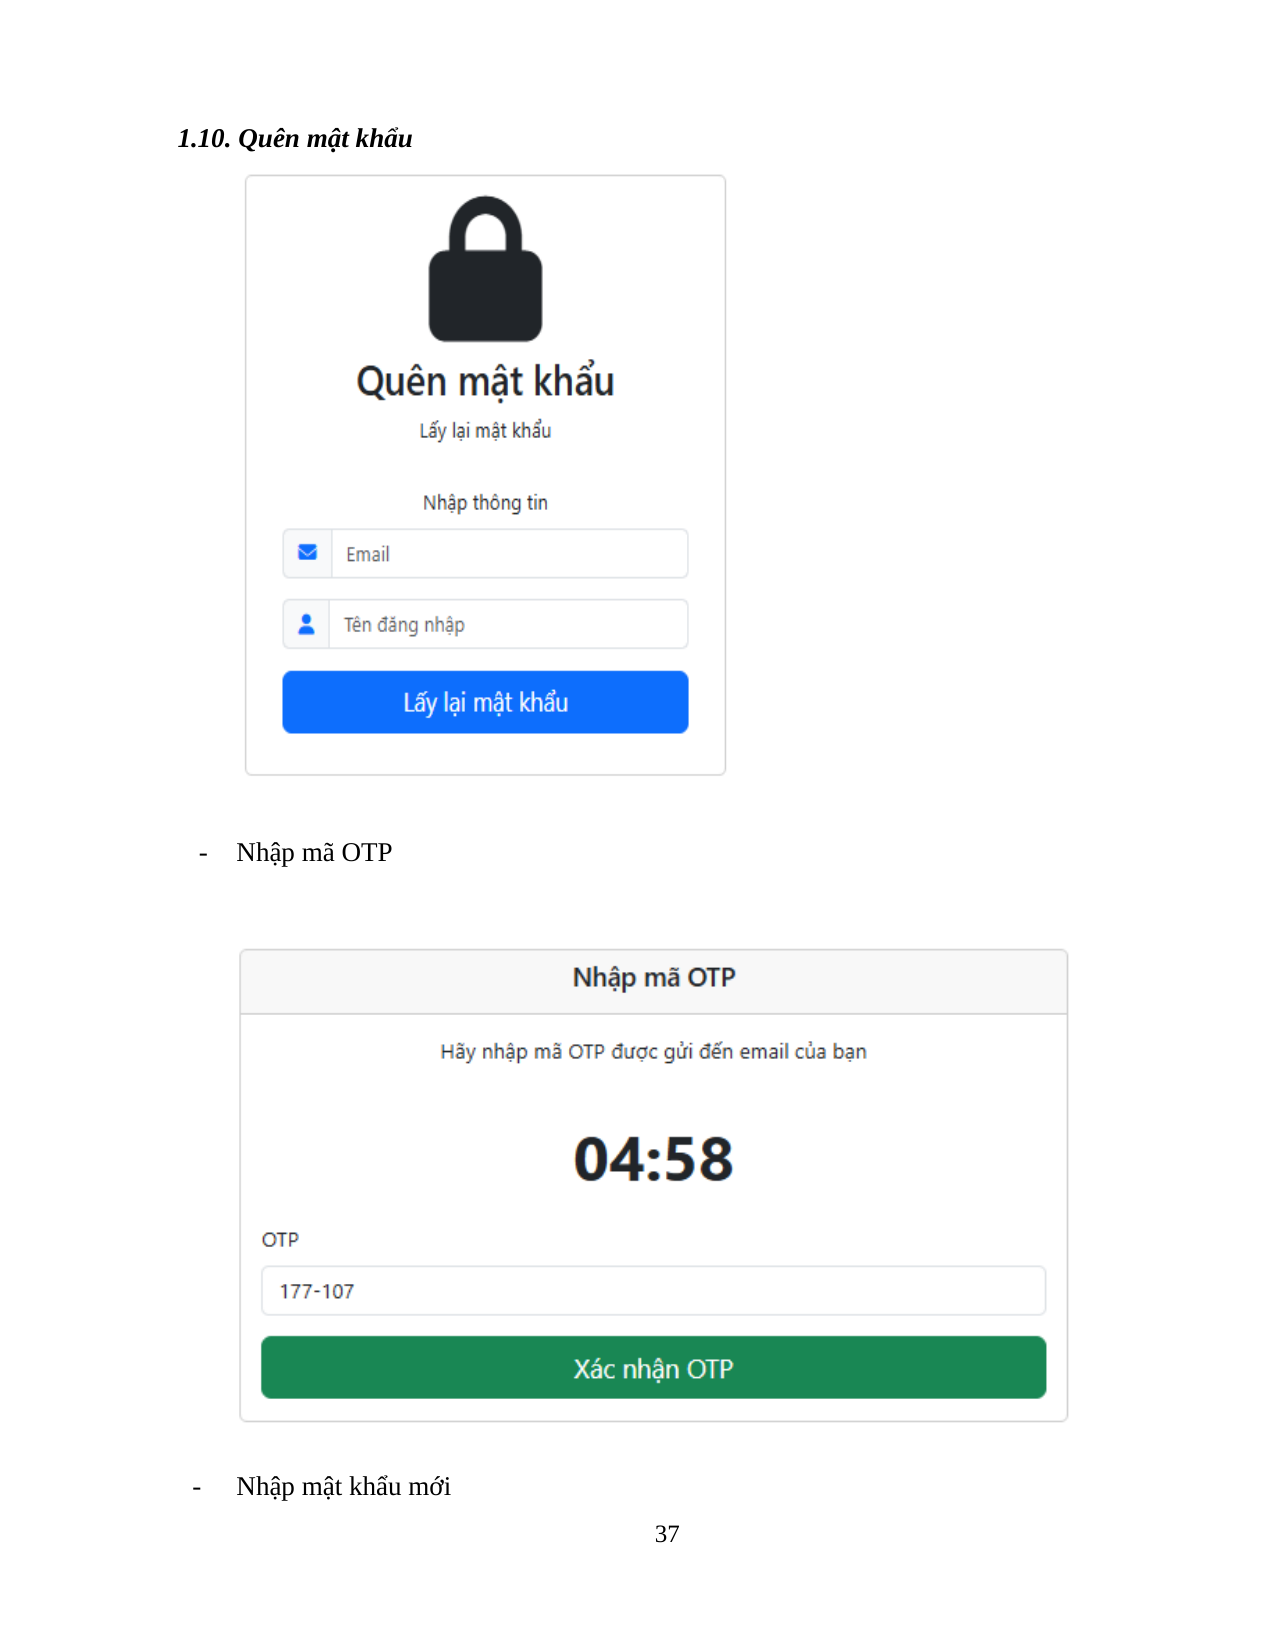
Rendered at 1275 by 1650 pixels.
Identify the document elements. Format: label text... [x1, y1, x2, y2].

list Nhập mật khẩu mới [192, 1471, 1157, 1502]
subtitle 1.10. Quên mật khẩu [177, 122, 1157, 153]
picture [177, 153, 807, 823]
list Nhập mã OTP [199, 837, 1157, 868]
picture [177, 900, 1103, 1457]
